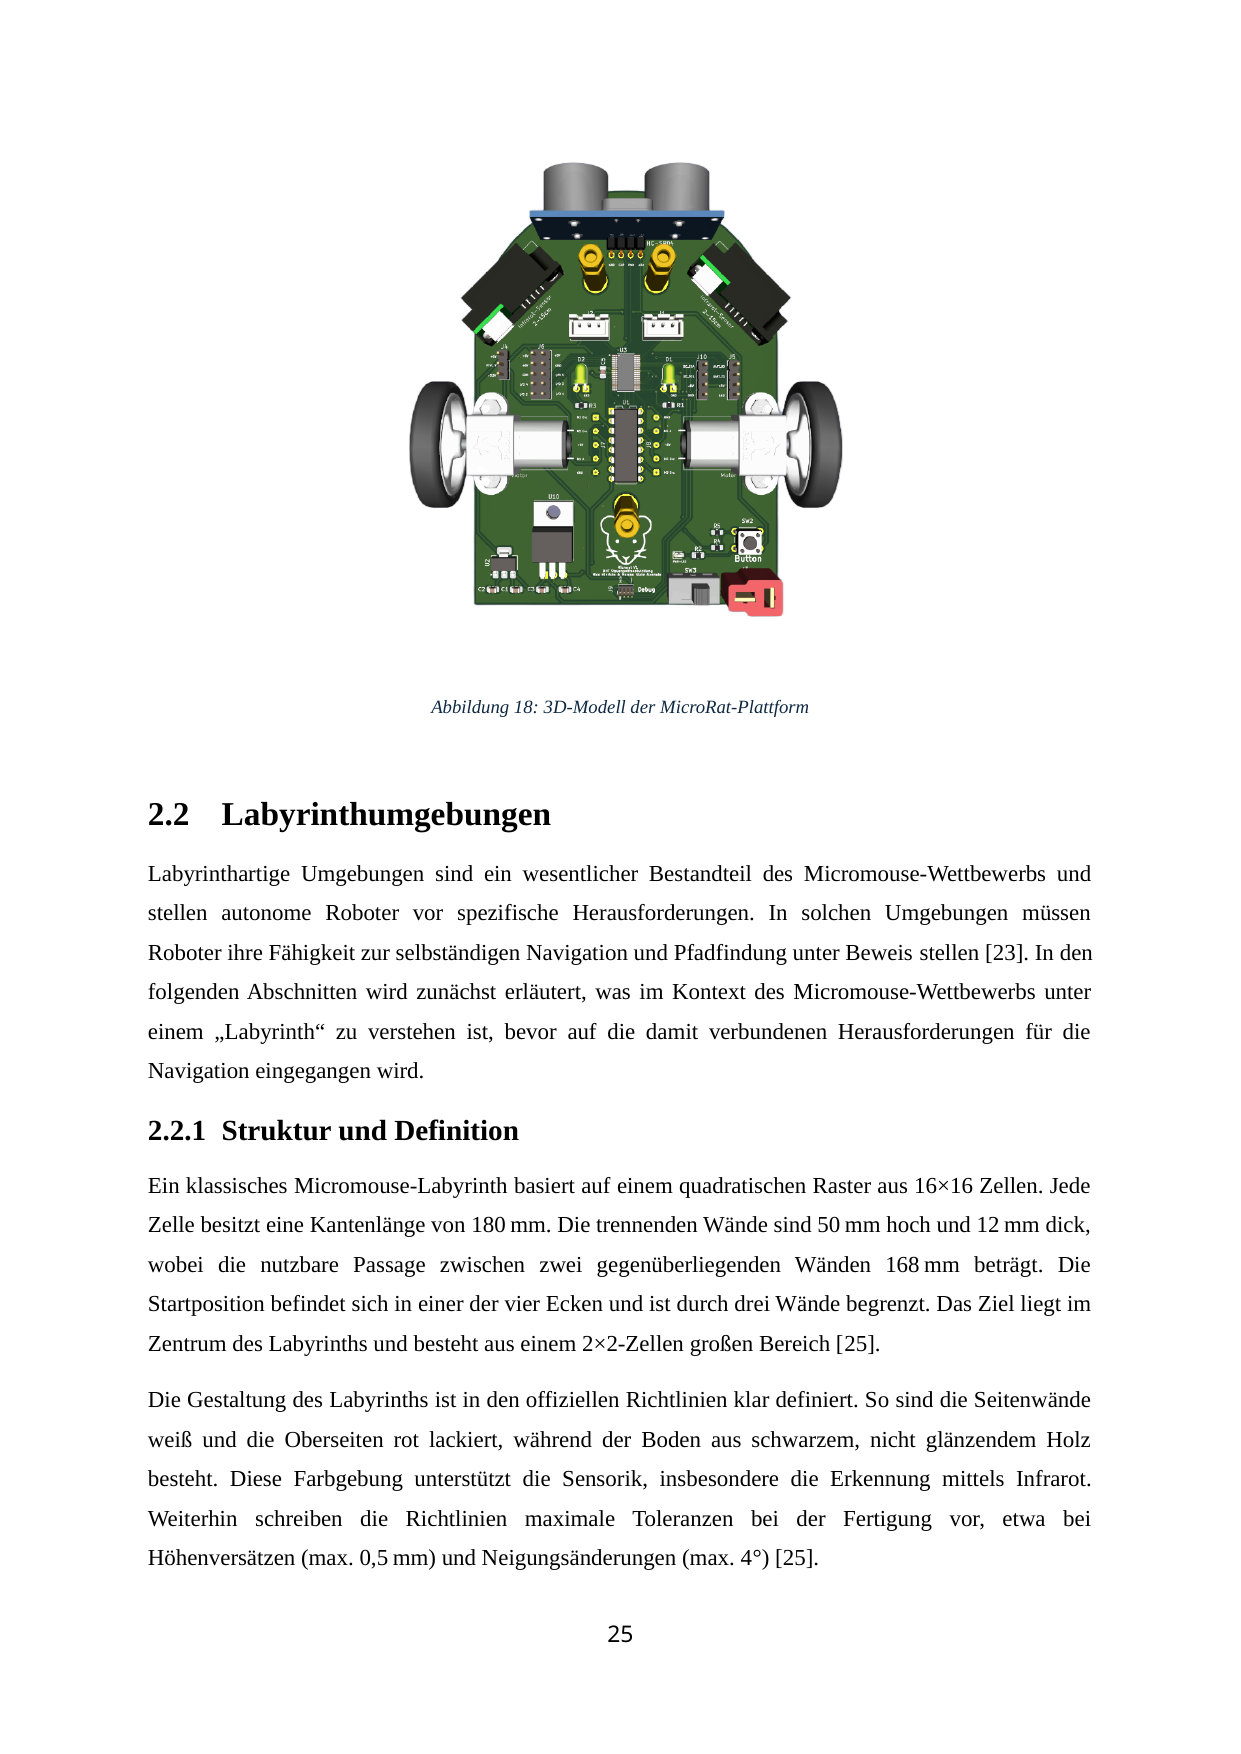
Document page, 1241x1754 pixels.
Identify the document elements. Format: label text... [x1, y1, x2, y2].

subtitle 2.2.1 Struktur und Definition [148, 1113, 1093, 1147]
text Ein klassisches Micromouse-Labyrinth basiert auf einem quadratischen Raster aus 16×16 Zellen. Jede Zelle besitzt eine Kantenlänge von 180 mm. Die trennenden Wände sind 50 mm hoch und 12 mm dick, wobei die nutzbare Passage zwischen zwei gegenüberliegenden Wänden 168 mm beträgt. Die Startposition befindet sich in einer der vier Ecken und ist durch drei Wände begrenzt. Das Ziel liegt im Zentrum des Labyrinths und besteht aus einem 2×2-Zellen großen Bereich [25]. [148, 1172, 1093, 1356]
text Labyrinthartige Umgebungen sind ein wesentlicher Bestandteil des Micromouse-Wettbewerbs und stellen autonome Roboter vor spezifische Herausforderungen. In solchen Umgebungen müssen Roboter ihre Fähigkeit zur selbständigen Navigation und Pfadfindung unter Beweis stellen [23]. In den folgenden Abschnitten wird zunächst erläutert, was im Kontext des Micromouse-Wettbewerbs unter einem „Labyrinth“ zu verstehen ist, bevor auf die damit verbundenen Herausforderungen für die Navigation eingegangen wird. [148, 860, 1093, 1084]
picture [147, 147, 1093, 664]
text Abbildung 18: 3D-Modell der MicroRat-Plattform [148, 696, 1093, 717]
subtitle 2.2 Labyrinthumgebungen [148, 794, 1093, 832]
text Die Gestaltung des Labyrinths ist in den offiziellen Richtlinien klar definiert. So sind die Seitenwände weiß und die Oberseiten rot lackiert, während der Boden aus schwarzem, nicht glänzendem Holz besteht. Diese Farbgebung unterstützt die Sensorik, insbesondere die Erkennung mittels Infrarot. Weiterhin schreiben die Richtlinien maximale Toleranzen bei der Fertigung vor, etwa bei Höhenversätzen (max. 0,5 mm) und Neigungsänderungen (max. 4°) [25]. [148, 1386, 1093, 1570]
